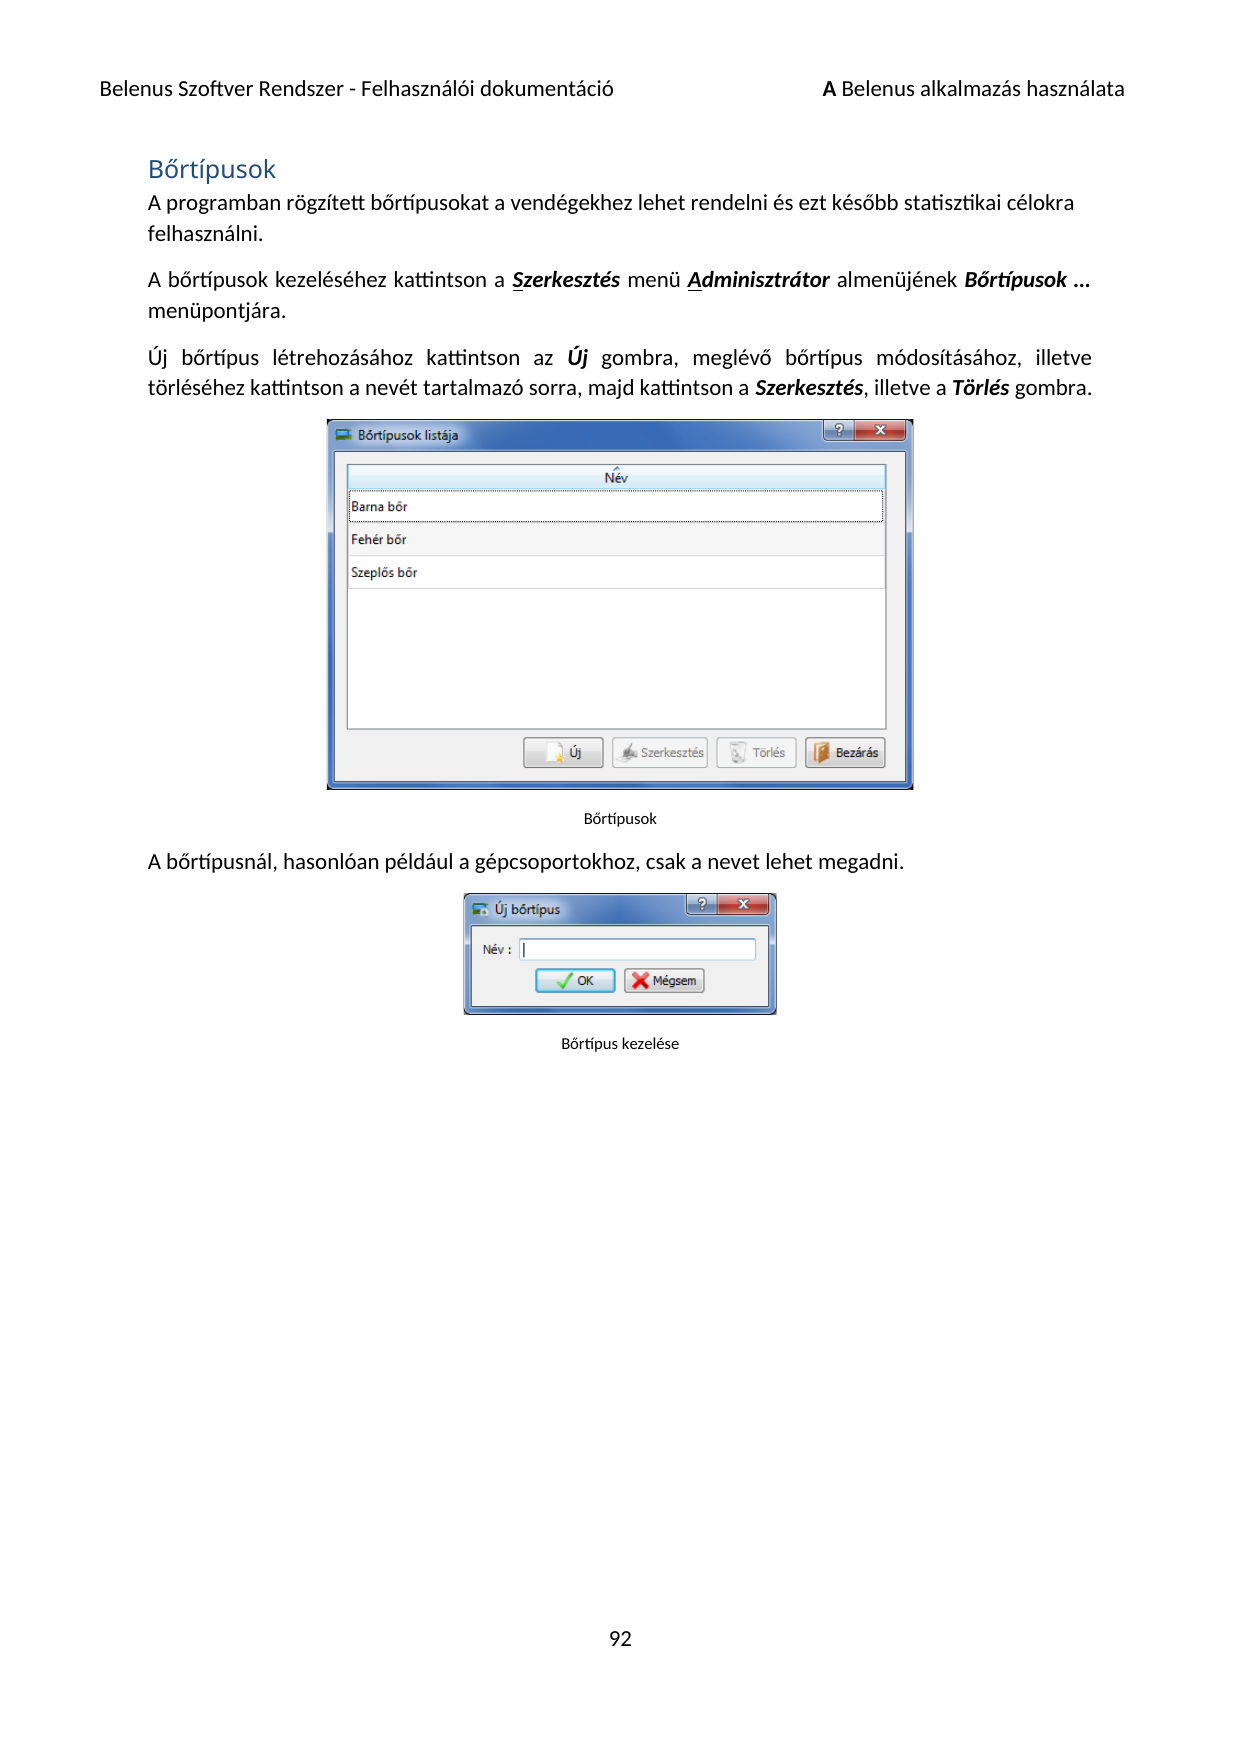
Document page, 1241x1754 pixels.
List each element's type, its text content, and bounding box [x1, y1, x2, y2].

text A programban rögzített bőrtípusokat a vendégekhez lehet rendelni és ezt később statisztikai célokra felhasználni. [148, 188, 1093, 247]
text Bőrtípusok [148, 808, 1093, 829]
picture [463, 893, 777, 1015]
text A bőrtípusok kezeléséhez kattintson a Szerkesztés menü Adminisztrátor almenüjének Bőrtípusok … menüpontjára. [148, 266, 1093, 324]
picture [326, 419, 914, 790]
text Bőrtípus kezelése [148, 1033, 1093, 1053]
text Új bőrtípus létrehozásához kattintson az Új gombra, meglévő bőrtípus módosításához, illetve törléséhez kattintson a nevét tartalmazó sorra, majd kattintson a Szerkesztés, illetve a Törlés gombra. [148, 343, 1093, 401]
subtitle Bőrtípusok [148, 152, 1093, 186]
text A bőrtípusnál, hasonlóan például a gépcsoportokhoz, csak a nevet lehet megadni. [148, 847, 1093, 875]
